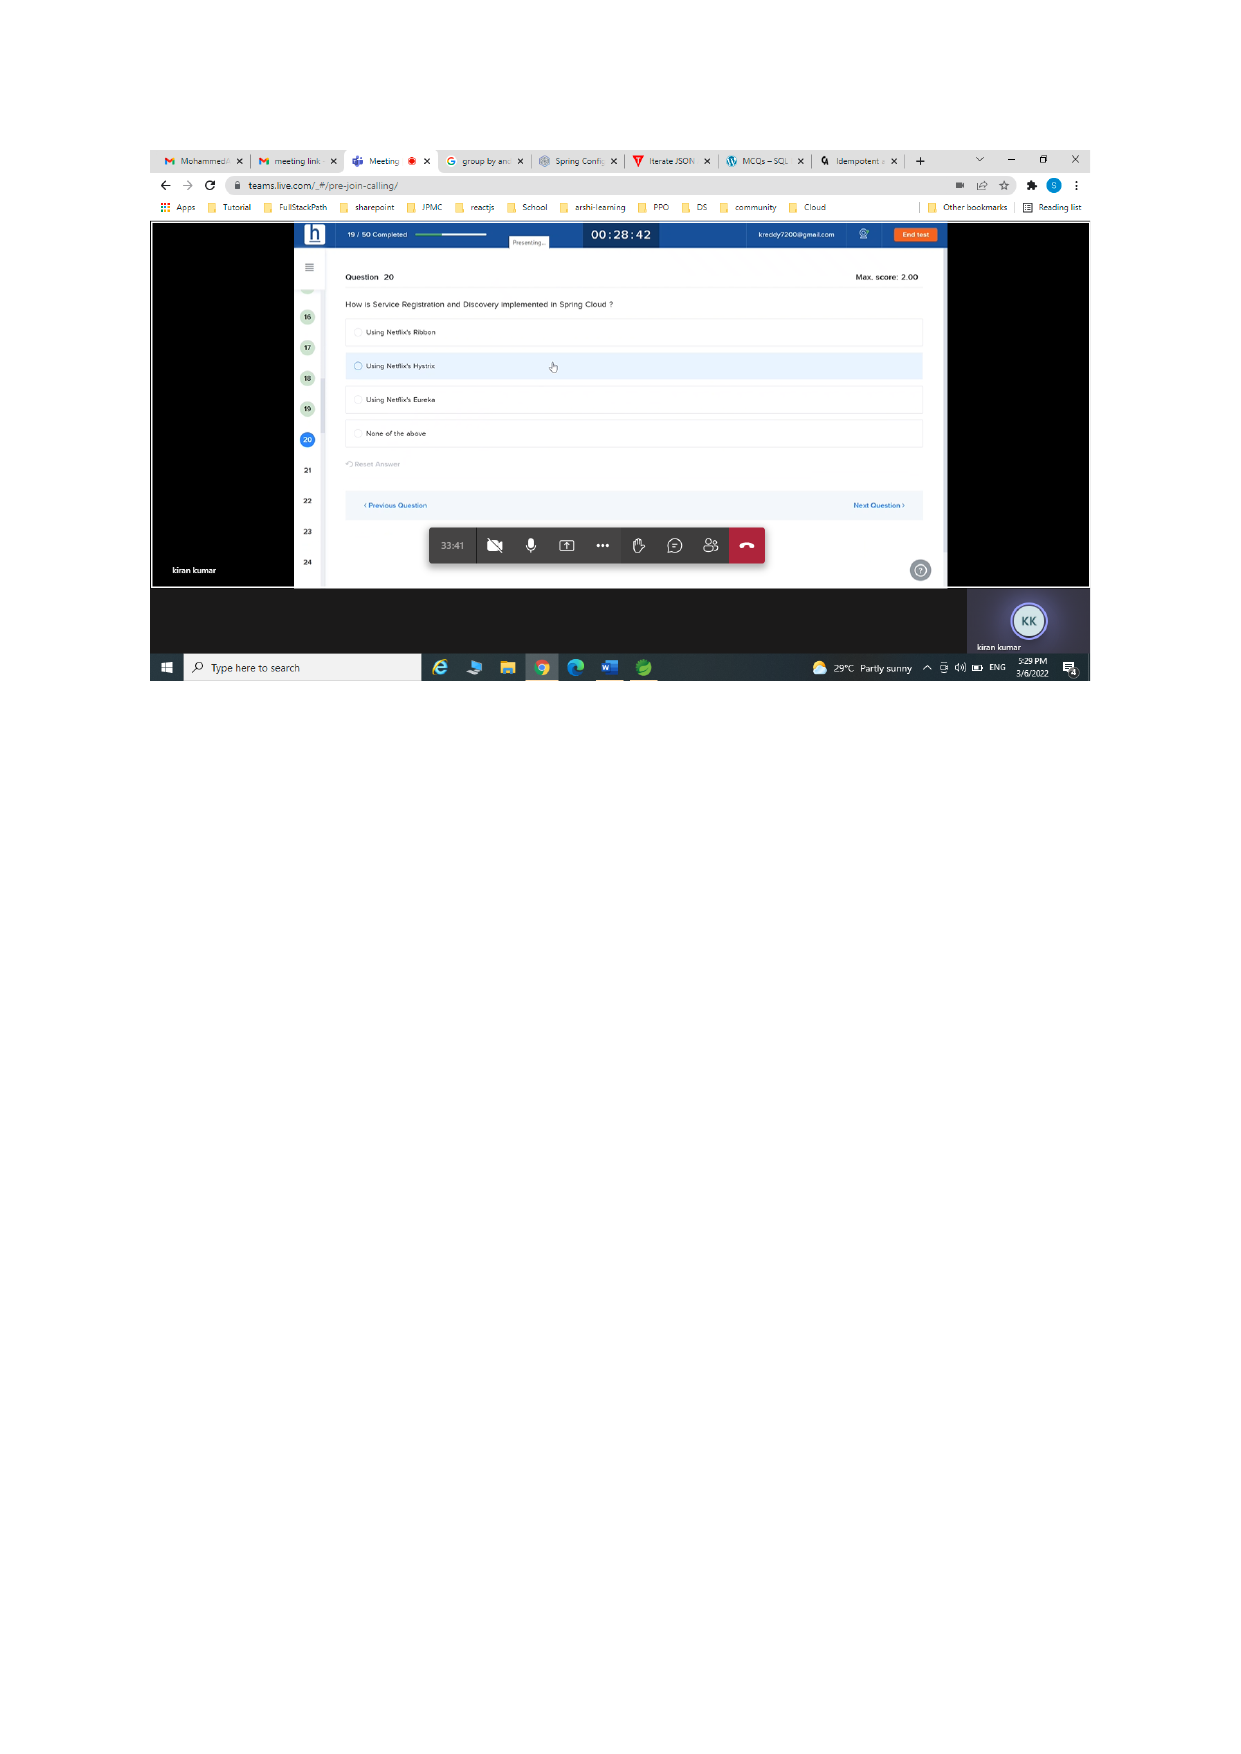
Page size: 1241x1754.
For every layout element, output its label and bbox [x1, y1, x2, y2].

picture [150, 150, 1091, 681]
